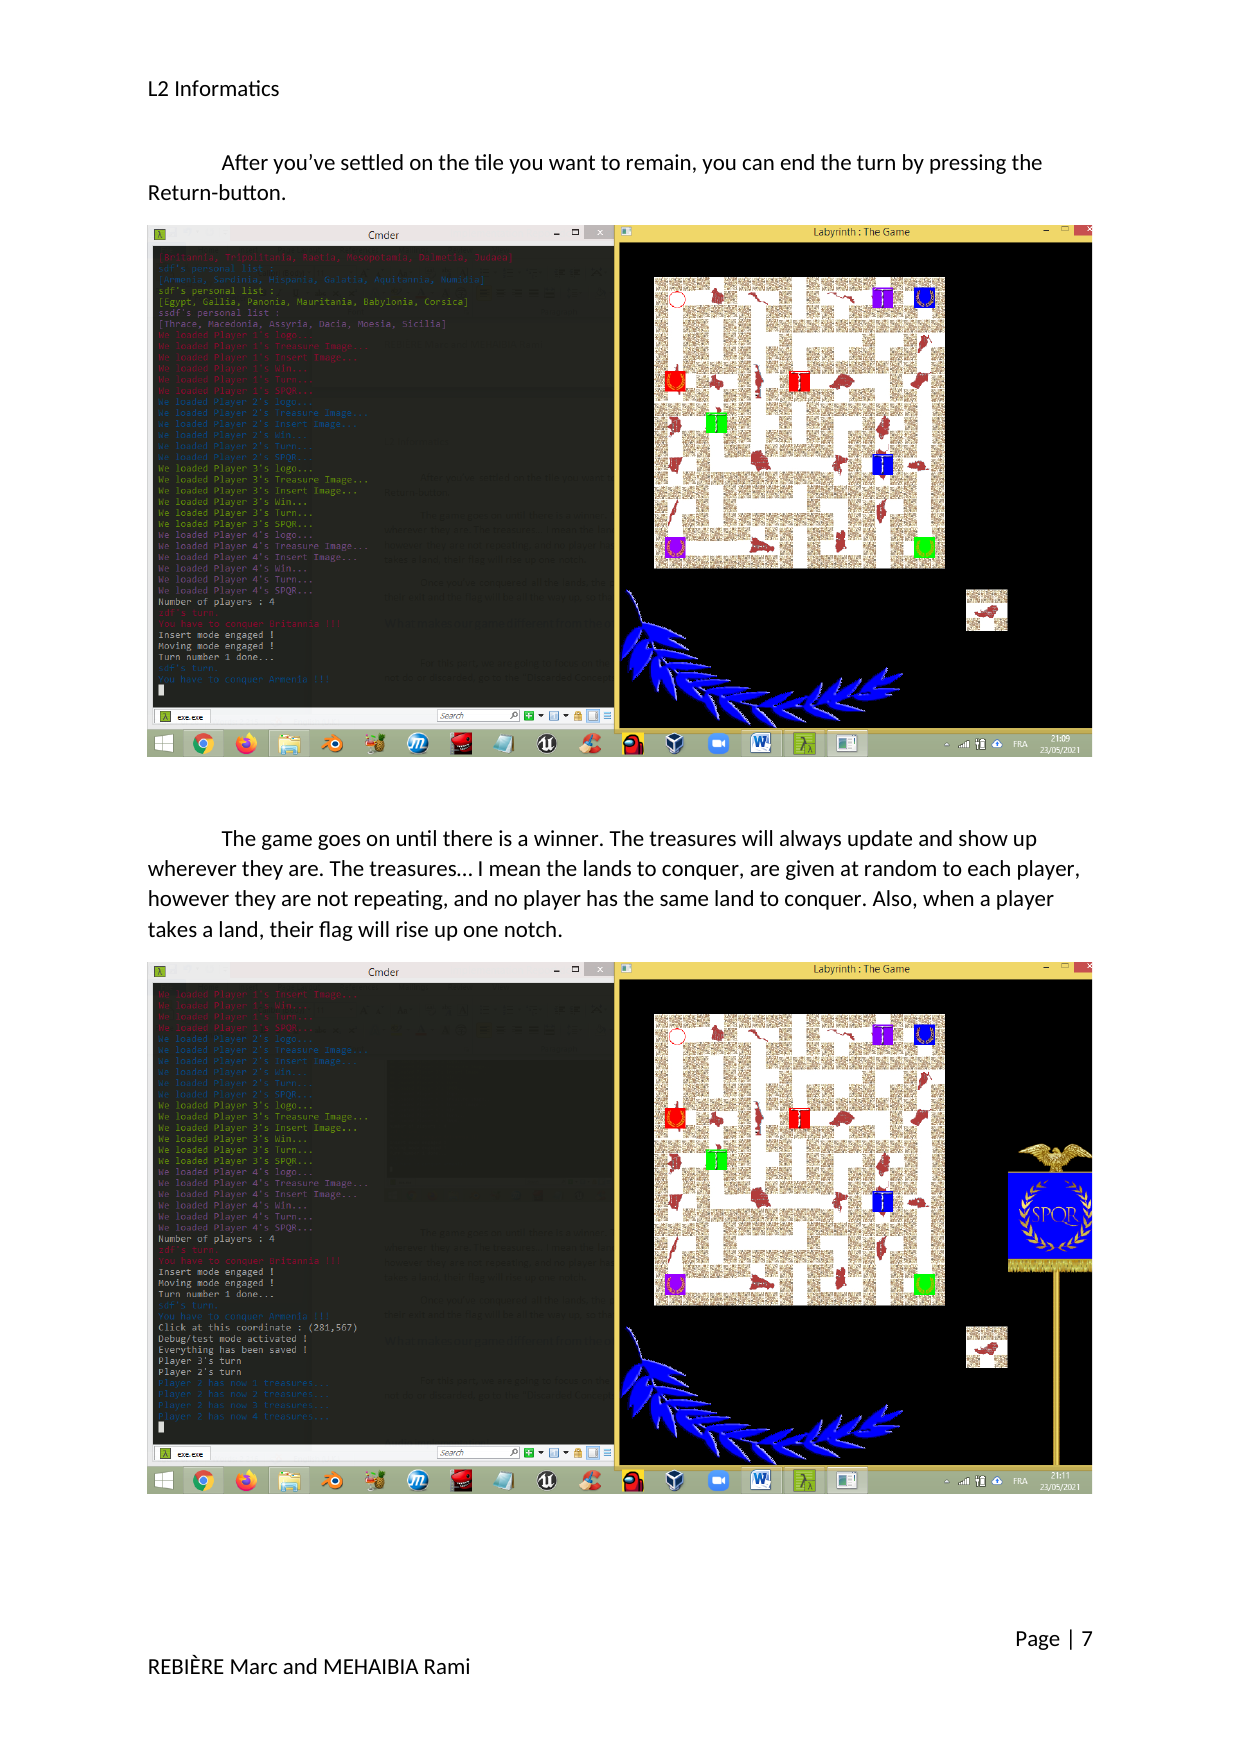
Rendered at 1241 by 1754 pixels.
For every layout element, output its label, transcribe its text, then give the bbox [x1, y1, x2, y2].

text After you’ve settled on the tile you want to remain, you can end the turn by pressing the Return-button. [148, 148, 1093, 206]
picture [147, 225, 1093, 757]
text The game goes on until there is a winner. The treasures will always update and show up wherever they are. The treasures… I mean the lands to conquer, are given at random to each player, however they are not repeating, and no player has the same land to conquer. Also, when a player takes a land, their flag will rise up one notch. [148, 824, 1093, 943]
picture [147, 962, 1093, 1494]
